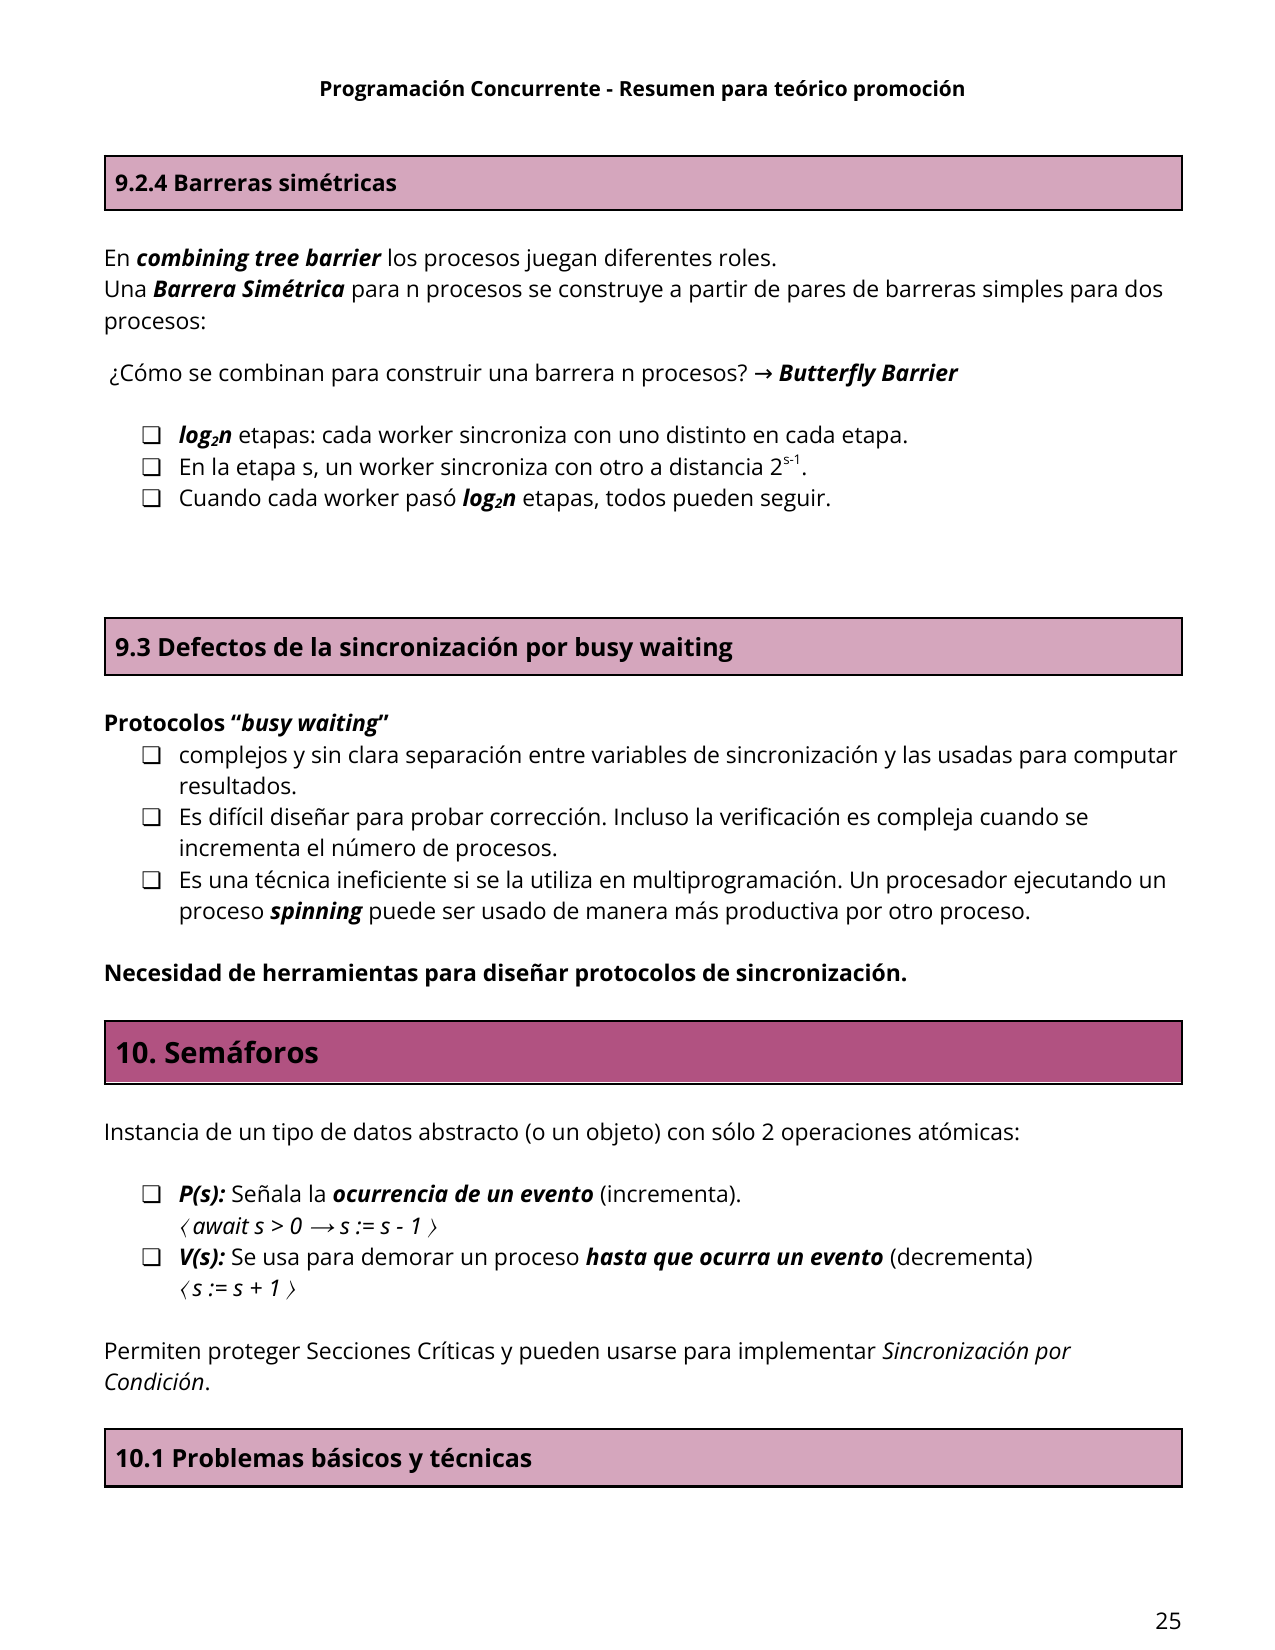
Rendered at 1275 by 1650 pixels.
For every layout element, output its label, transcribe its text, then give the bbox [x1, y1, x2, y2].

text Permiten proteger Secciones Críticas y pueden usarse para implementar Sincronización por Condición. [103, 1334, 1181, 1397]
list Es difícil diseñar para probar corrección. Incluso la verificación es compleja cuando se incrementa el número de procesos. [141, 801, 1181, 864]
text Protocolos “busy waiting” [103, 707, 1181, 739]
list Es una técnica ineficiente si se la utiliza en multiprogramación. Un procesador ejecutando un proceso spinning puede ser usado de manera más productiva por otro proceso. [141, 864, 1181, 926]
text Instancia de un tipo de datos abstracto (o un objeto) con sólo 2 operaciones atómicas: [103, 1116, 1181, 1147]
table_header 9.3 Defectos de la sincronización por busy waiting [106, 619, 1181, 674]
list Cuando cada worker pasó log2n etapas, todos pueden seguir. [141, 482, 1181, 513]
table_header 9.2.4 Barreras simétricas [106, 157, 1181, 209]
list V(s): Se usa para demorar un proceso hasta que ocurra un evento (decrementa) [141, 1241, 1181, 1272]
text En combining tree barrier los procesos juegan diferentes roles. Una Barrera Simétrica para n procesos se construye a partir de pares de barreras simples para dos procesos: [103, 242, 1181, 336]
text 〈 s := s + 1 〉 [178, 1272, 1181, 1303]
list log2n etapas: cada worker sincroniza con uno distinto en cada etapa. [141, 419, 1181, 450]
list P(s): Señala la ocurrencia de un evento (incrementa). [141, 1178, 1181, 1209]
table_header 10.1 Problemas básicos y técnicas [106, 1430, 1181, 1485]
text 〈 await s > 0 → s := s - 1 〉 [103, 1209, 1181, 1241]
list complejos y sin clara separación entre variables de sincronización y las usadas para computar resultados. [141, 739, 1181, 801]
list En la etapa s, un worker sincroniza con otro a distancia 2s-1. [141, 450, 1181, 482]
text Necesidad de herramientas para diseñar protocolos de sincronización. [103, 957, 1181, 989]
table_header 10. Semáforos [106, 1022, 1181, 1082]
text ¿Cómo se combinan para construir una barrera n procesos? → Butterfly Barrier [103, 357, 1181, 388]
